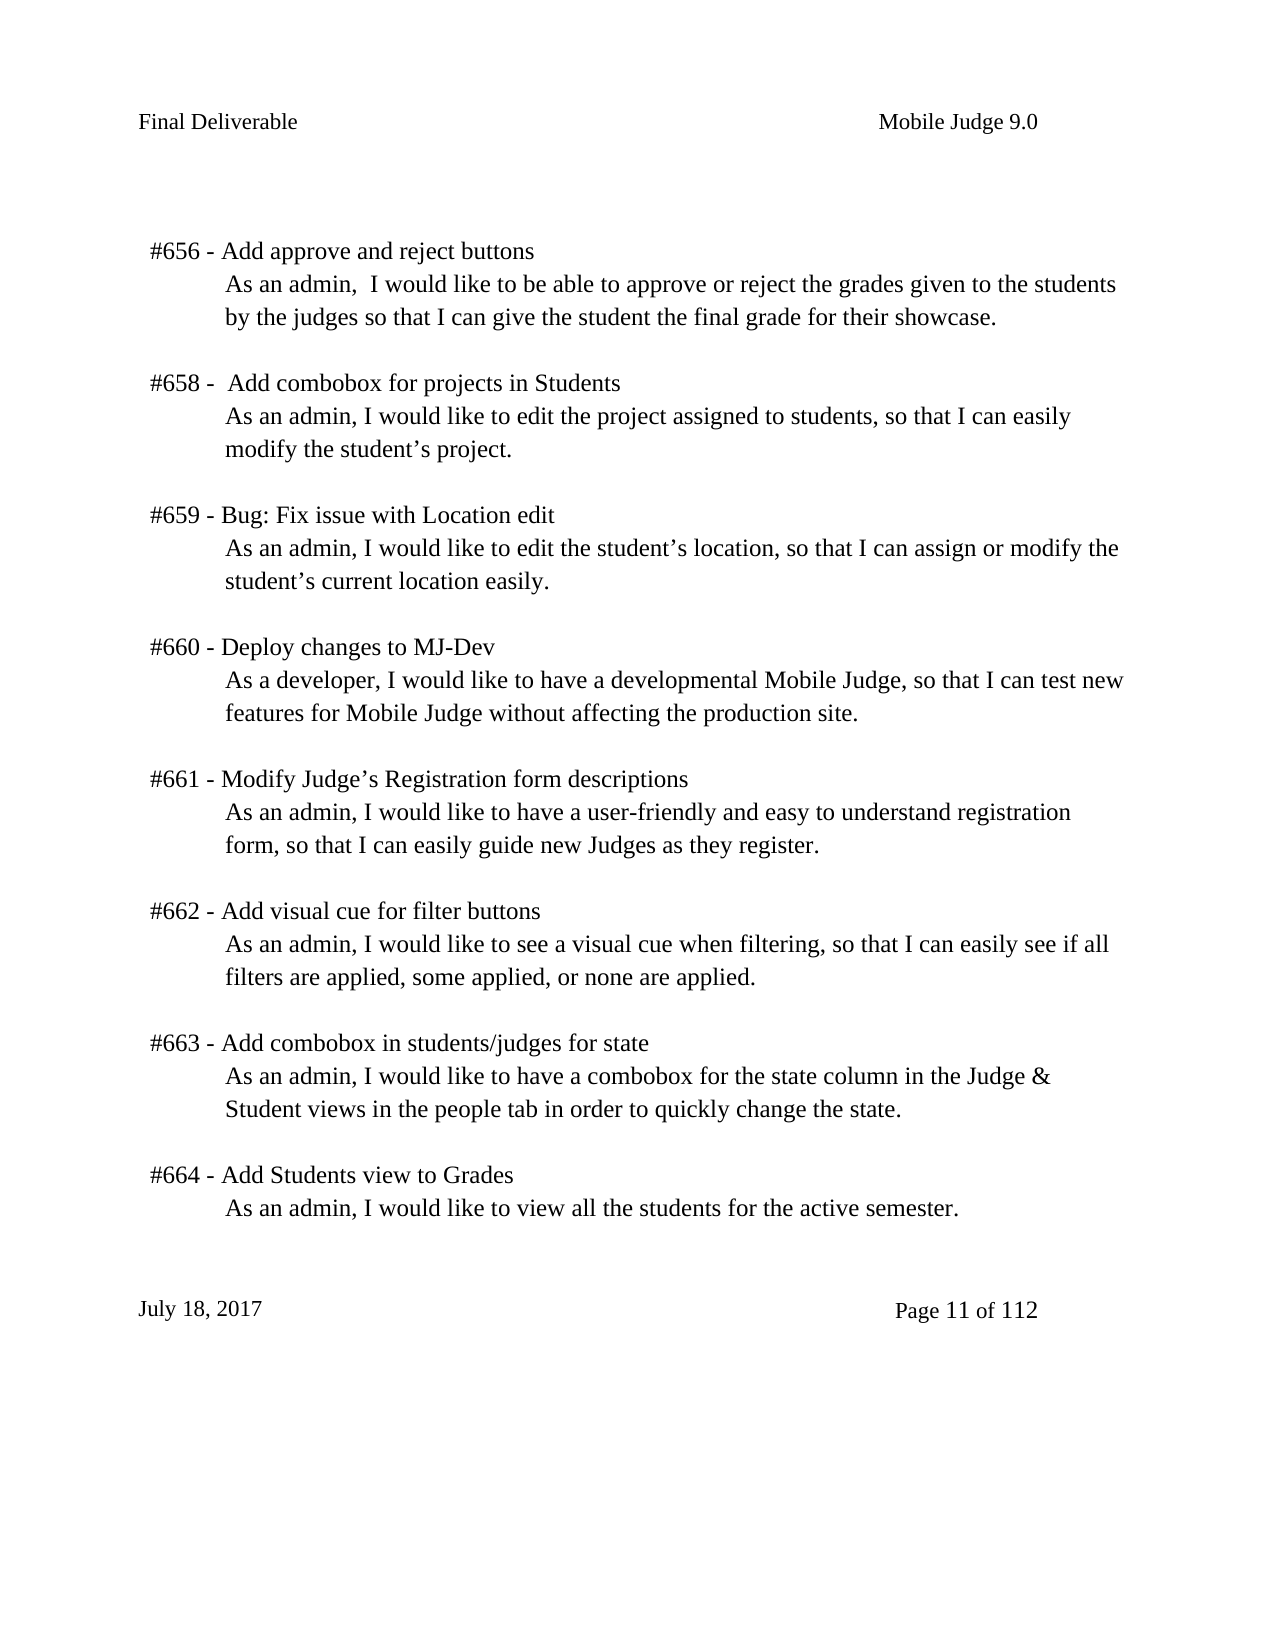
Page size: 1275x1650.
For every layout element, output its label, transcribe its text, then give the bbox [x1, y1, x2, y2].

text #661 - Modify Judge’s Registration form descriptions [150, 764, 1125, 793]
text As an admin, I would like to have a combobox for the state column in the Judge & Student views in the people tab in order to quickly change the state. [225, 1061, 1125, 1123]
text #656 - Add approve and reject buttons [150, 236, 1125, 264]
text As an admin, I would like to be able to approve or reject the grades given to the students by the judges so that I can give the student the final grade for their showcase. [225, 269, 1125, 331]
text #664 - Add Students view to Grades [150, 1160, 1125, 1189]
text #663 - Add combobox in students/judges for state [150, 1028, 1125, 1057]
text #660 - Deploy changes to MJ-Dev [150, 599, 1125, 661]
text As an admin, I would like to view all the students for the active semester. [150, 1193, 1125, 1222]
text As a developer, I would like to have a developmental Mobile Judge, so that I can test new features for Mobile Judge without affecting the production site. [225, 665, 1125, 727]
text As an admin, I would like to edit the project assigned to students, so that I can easily modify the student’s project. [225, 401, 1125, 463]
text #659 - Bug: Fix issue with Location edit [150, 500, 1125, 529]
text #658 - Add combobox for projects in Students [150, 368, 1125, 397]
text As an admin, I would like to see a visual cue when filtering, so that I can easily see if all filters are applied, some applied, or none are applied. [225, 929, 1125, 991]
text As an admin, I would like to edit the student’s location, so that I can assign or modify the student’s current location easily. [225, 533, 1125, 595]
text As an admin, I would like to have a user-friendly and easy to understand registration form, so that I can easily guide new Judges as they register. [225, 797, 1125, 859]
text #662 - Add visual cue for filter buttons [150, 896, 1125, 925]
